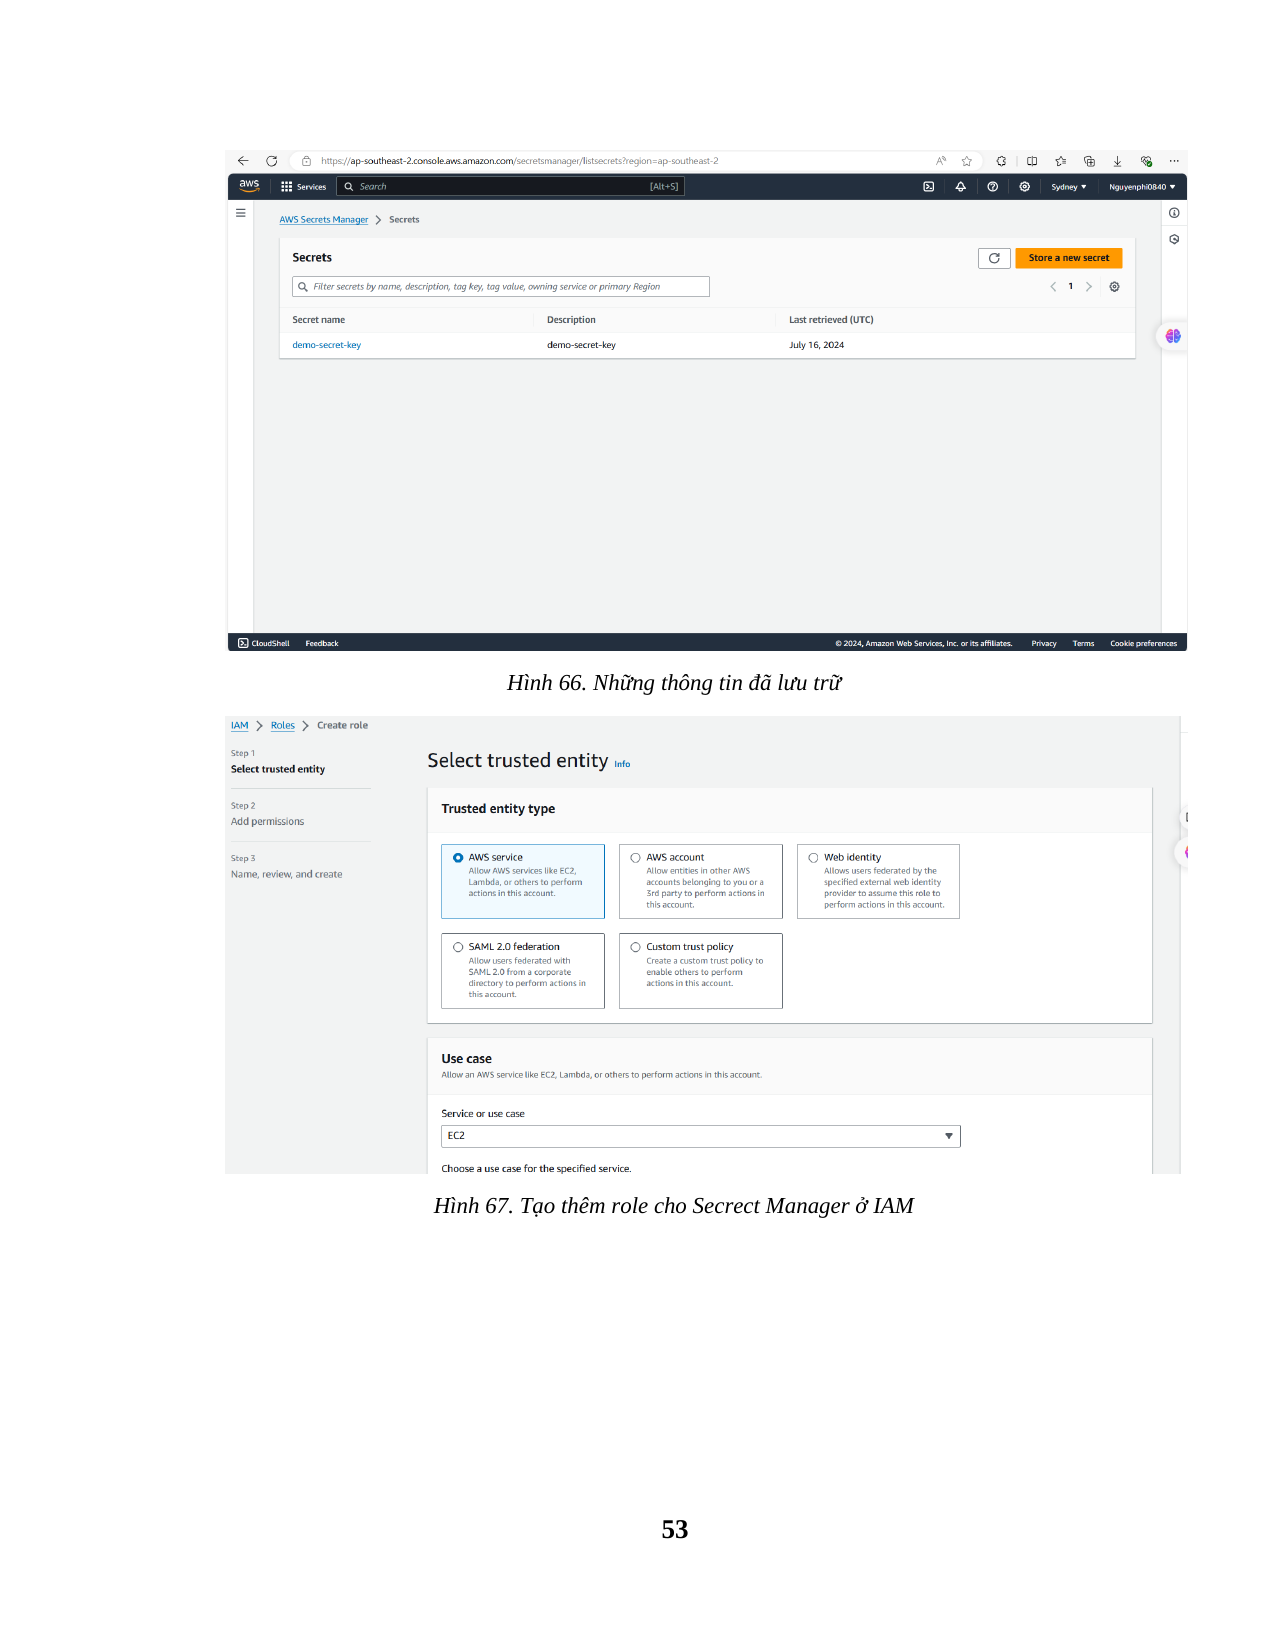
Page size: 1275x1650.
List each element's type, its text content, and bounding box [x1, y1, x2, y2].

text Hình 67. Tạo thêm role cho Secrect Manager ở IAM [150, 1192, 1125, 1218]
picture [225, 716, 1188, 1174]
text Hình 66. Những thông tin đã lưu trữ [150, 669, 1125, 696]
picture [225, 150, 1188, 651]
